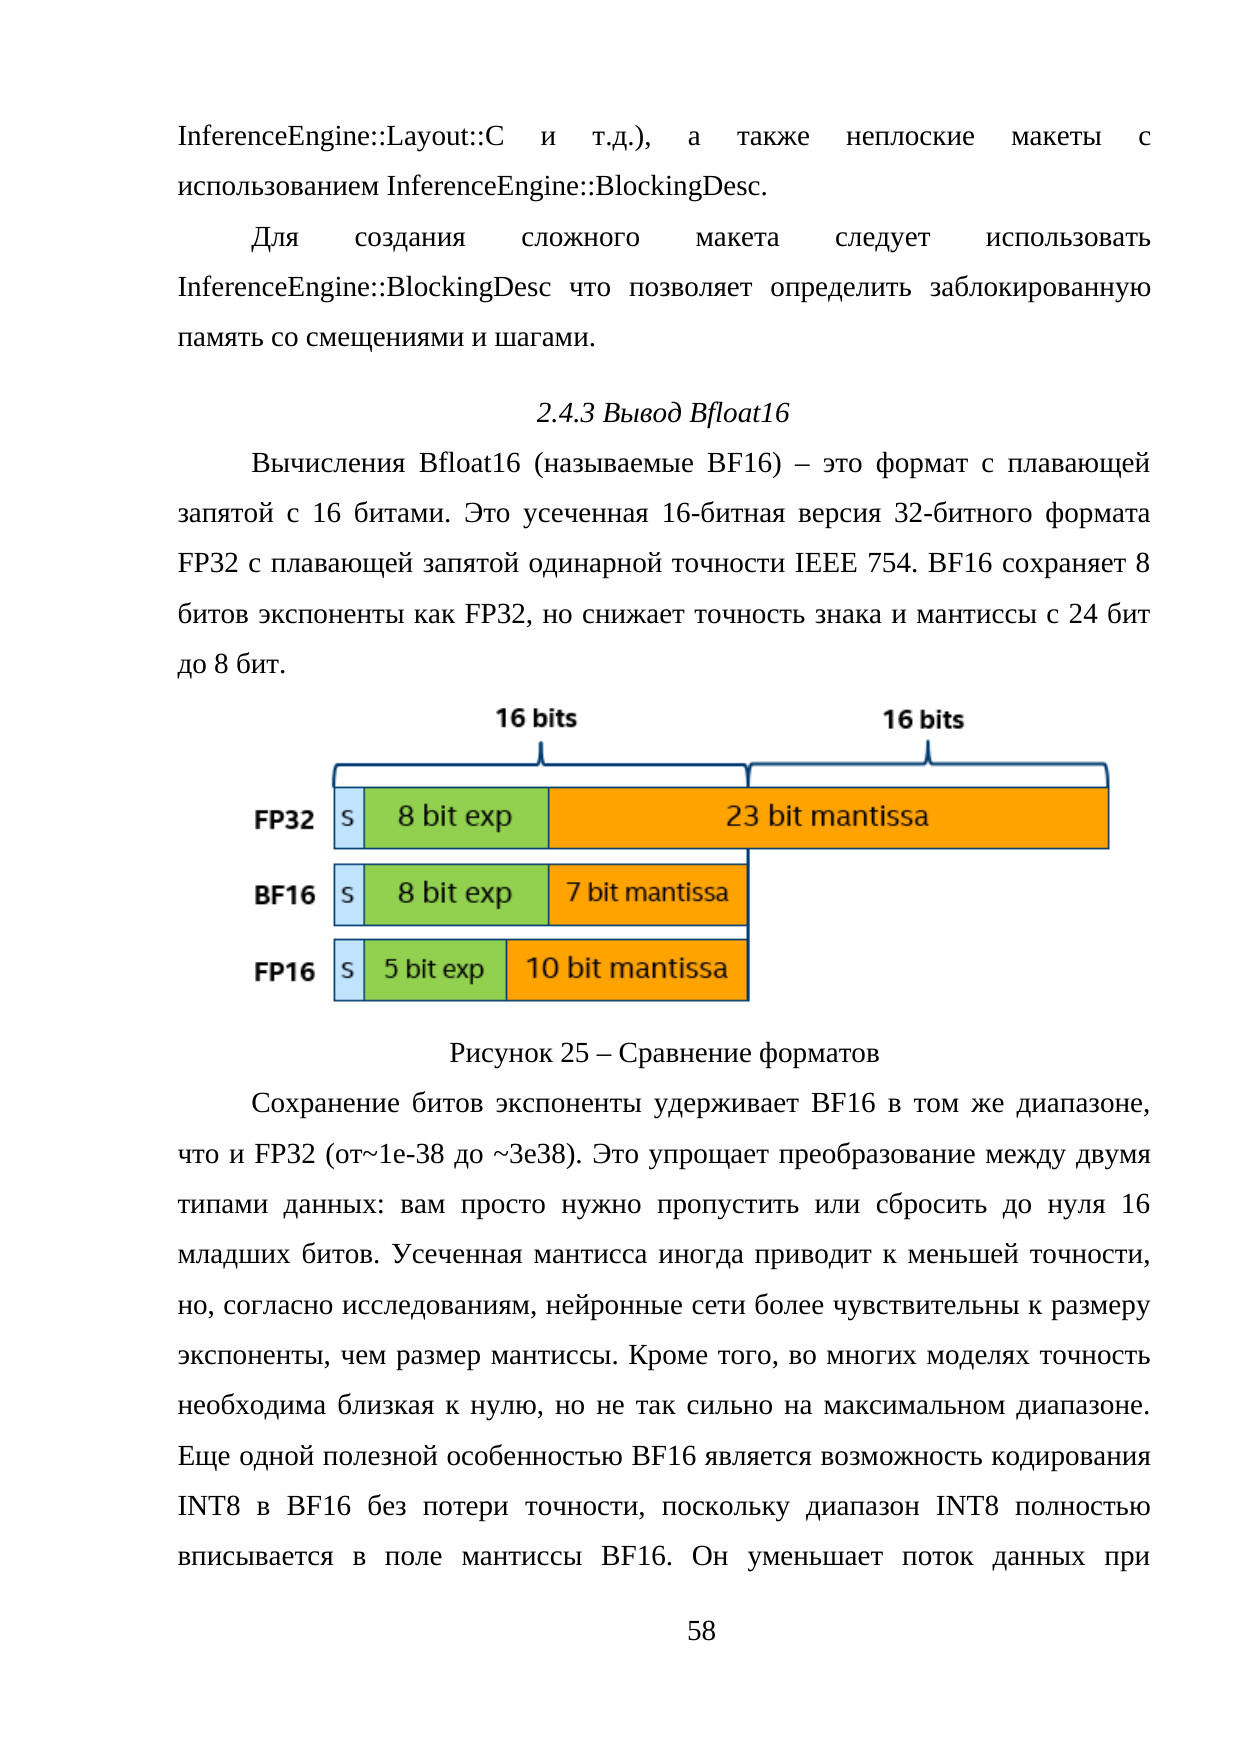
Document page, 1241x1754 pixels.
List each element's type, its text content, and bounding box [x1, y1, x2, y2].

text Рисунок 25 – Сравнение форматов [177, 1035, 1152, 1069]
text Вычисления Bfloat16 (называемые BF16) – это формат с плавающей запятой с 16 битами. Это усеченная 16-битная версия 32-битного формата FP32 с плавающей запятой одинарной точности IEEE 754. BF16 сохраняет 8 битов экспоненты как FP32, но снижает точность знака и мантиссы с 24 бит до 8 бит. [177, 445, 1152, 680]
text Для создания сложного макета следует использовать InferenceEngine::BlockingDesc что позволяет определить заблокированную память со смещениями и шагами. [177, 219, 1152, 353]
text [177, 1086, 1152, 1572]
subtitle 2.4.3 Вывод Bfloat16 [177, 395, 1152, 428]
picture [251, 696, 1116, 1019]
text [177, 118, 1152, 202]
